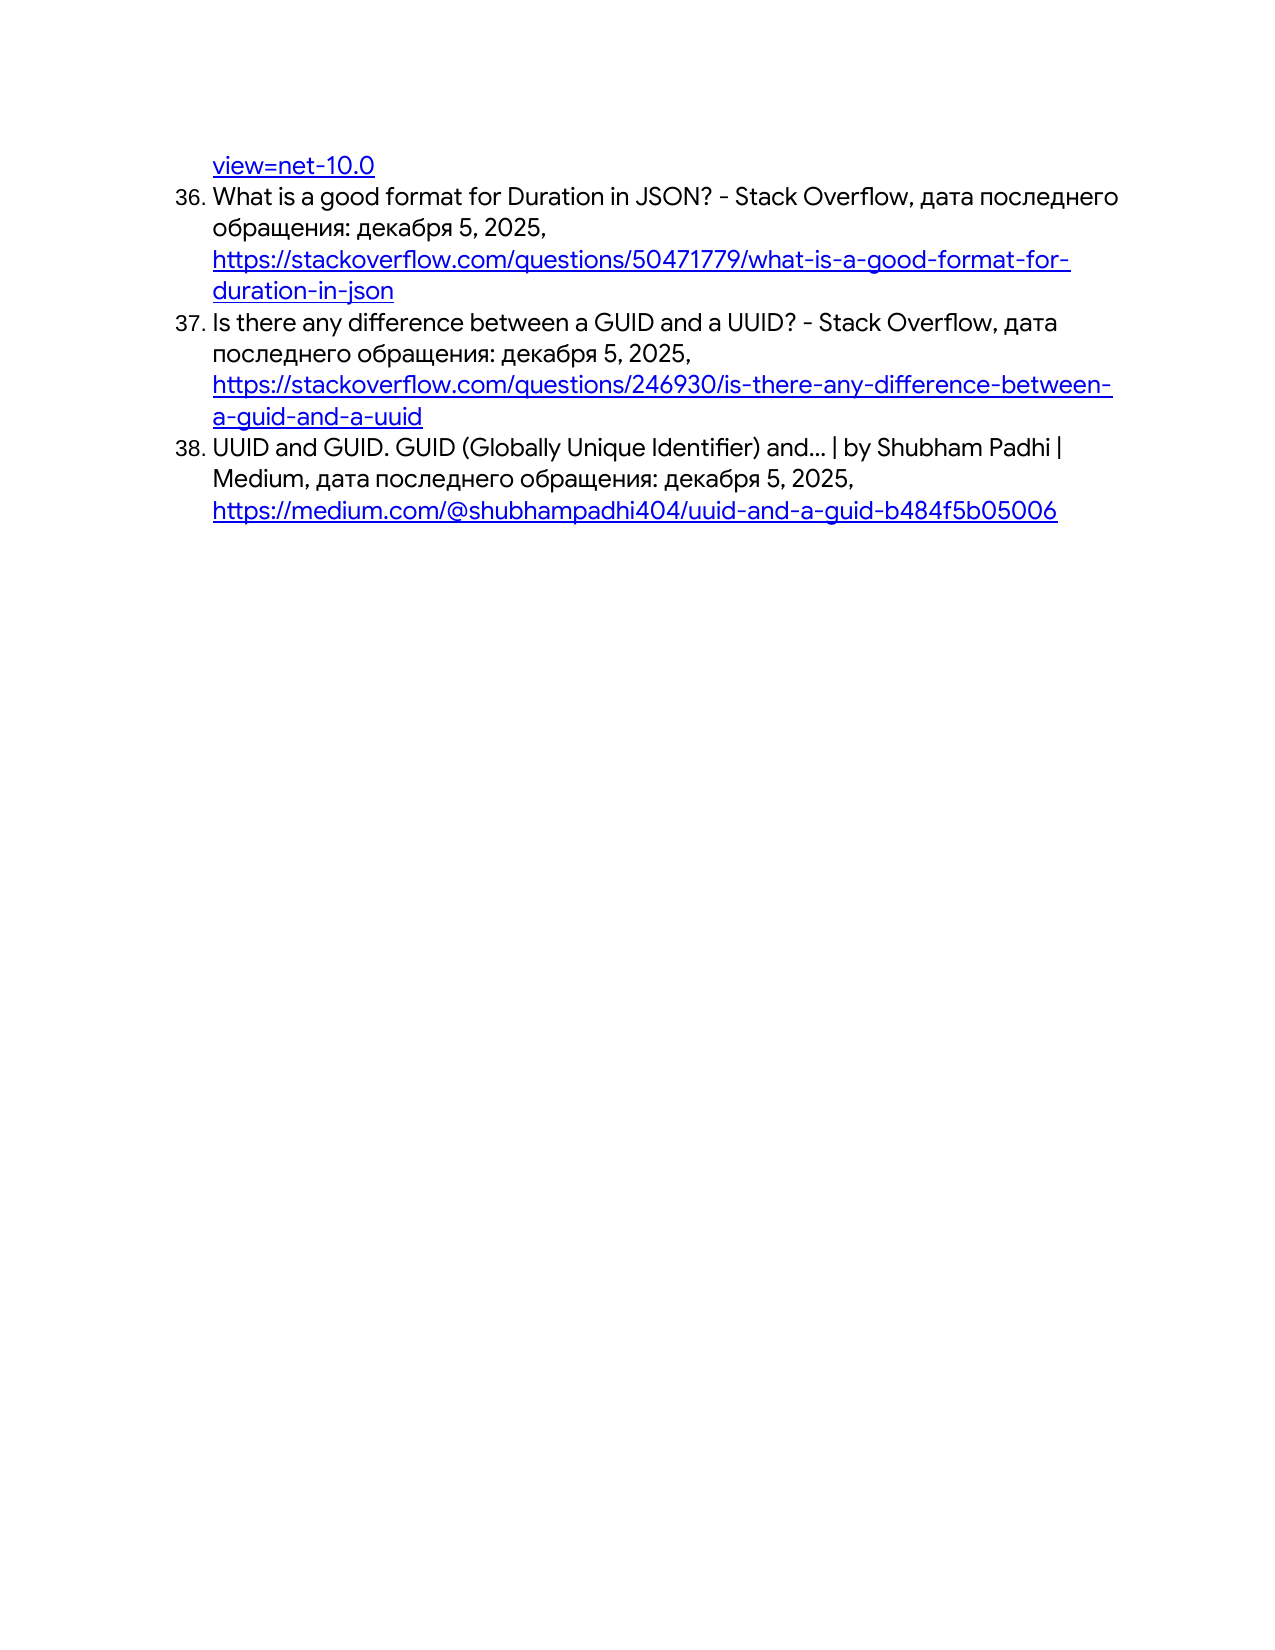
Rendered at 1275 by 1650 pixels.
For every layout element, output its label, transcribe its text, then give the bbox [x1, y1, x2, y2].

list UUID and GUID. GUID (Globally Unique Identifier) and… | by Shubham Padhi | Medium, дата последнего обращения: декабря 5, 2025, https://medium.com/@shubhampadhi404/uuid-and-a-guid-b484f5b05006 [175, 432, 1125, 526]
list Is there any difference between a GUID and a UUID? - Stack Overflow, дата последнего обращения: декабря 5, 2025, https://stackoverflow.com/questions/246930/is-there-any-difference-between-a-guid-and-a-uuid [175, 307, 1125, 432]
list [175, 150, 1125, 181]
list What is a good format for Duration in JSON? - Stack Overflow, дата последнего обращения: декабря 5, 2025, https://stackoverflow.com/questions/50471779/what-is-a-good-format-for-duration-in-json [175, 181, 1125, 307]
